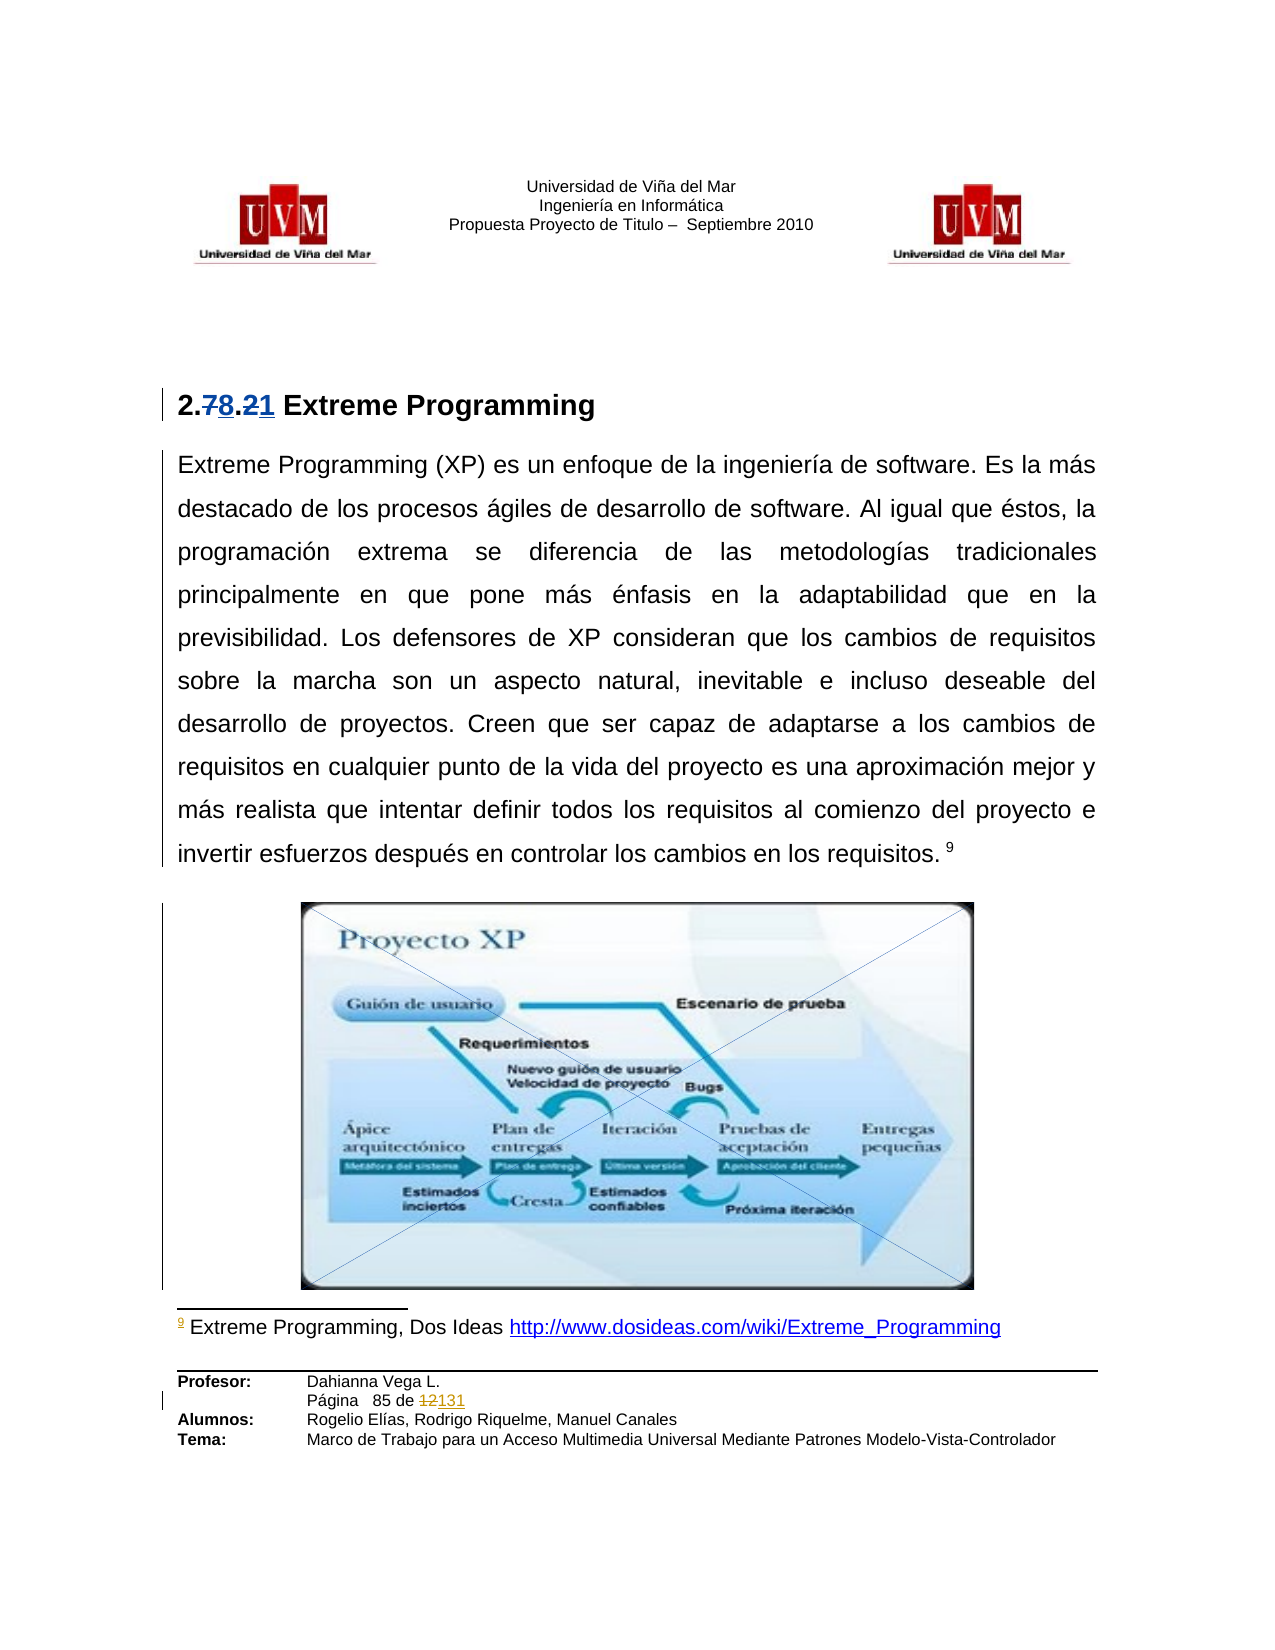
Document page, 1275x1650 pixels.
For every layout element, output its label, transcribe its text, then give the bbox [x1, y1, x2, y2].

subtitle 2.. Extreme Programming [177, 388, 1098, 421]
picture [302, 902, 973, 1095]
picture [722, 1162, 762, 1171]
picture [300, 903, 635, 1289]
picture [303, 1097, 972, 1290]
picture [871, 176, 1084, 267]
picture [640, 903, 975, 1289]
picture [177, 176, 390, 267]
text Extreme Programming (XP) es un enfoque de la ingeniería de software. Es la más destacado de los procesos ágiles de desarrollo de software. Al igual que éstos, la programación extrema se diferencia de las metodologías tradicionales principalmente en que pone más énfasis en la adaptabilidad que en la previsibilidad. Los defensores de XP consideran que los cambios de requisitos sobre la marcha son un aspecto natural, inevitable e incluso deseable del desarrollo de proyectos. Creen que ser capaz de adaptarse a los cambios de requisitos en cualquier punto de la vida del proyecto es una aproximación mejor y más realista que intentar definir todos los requisitos al comienzo del proyecto e invertir esfuerzos después en controlar los cambios en los requisitos. [177, 450, 1098, 867]
